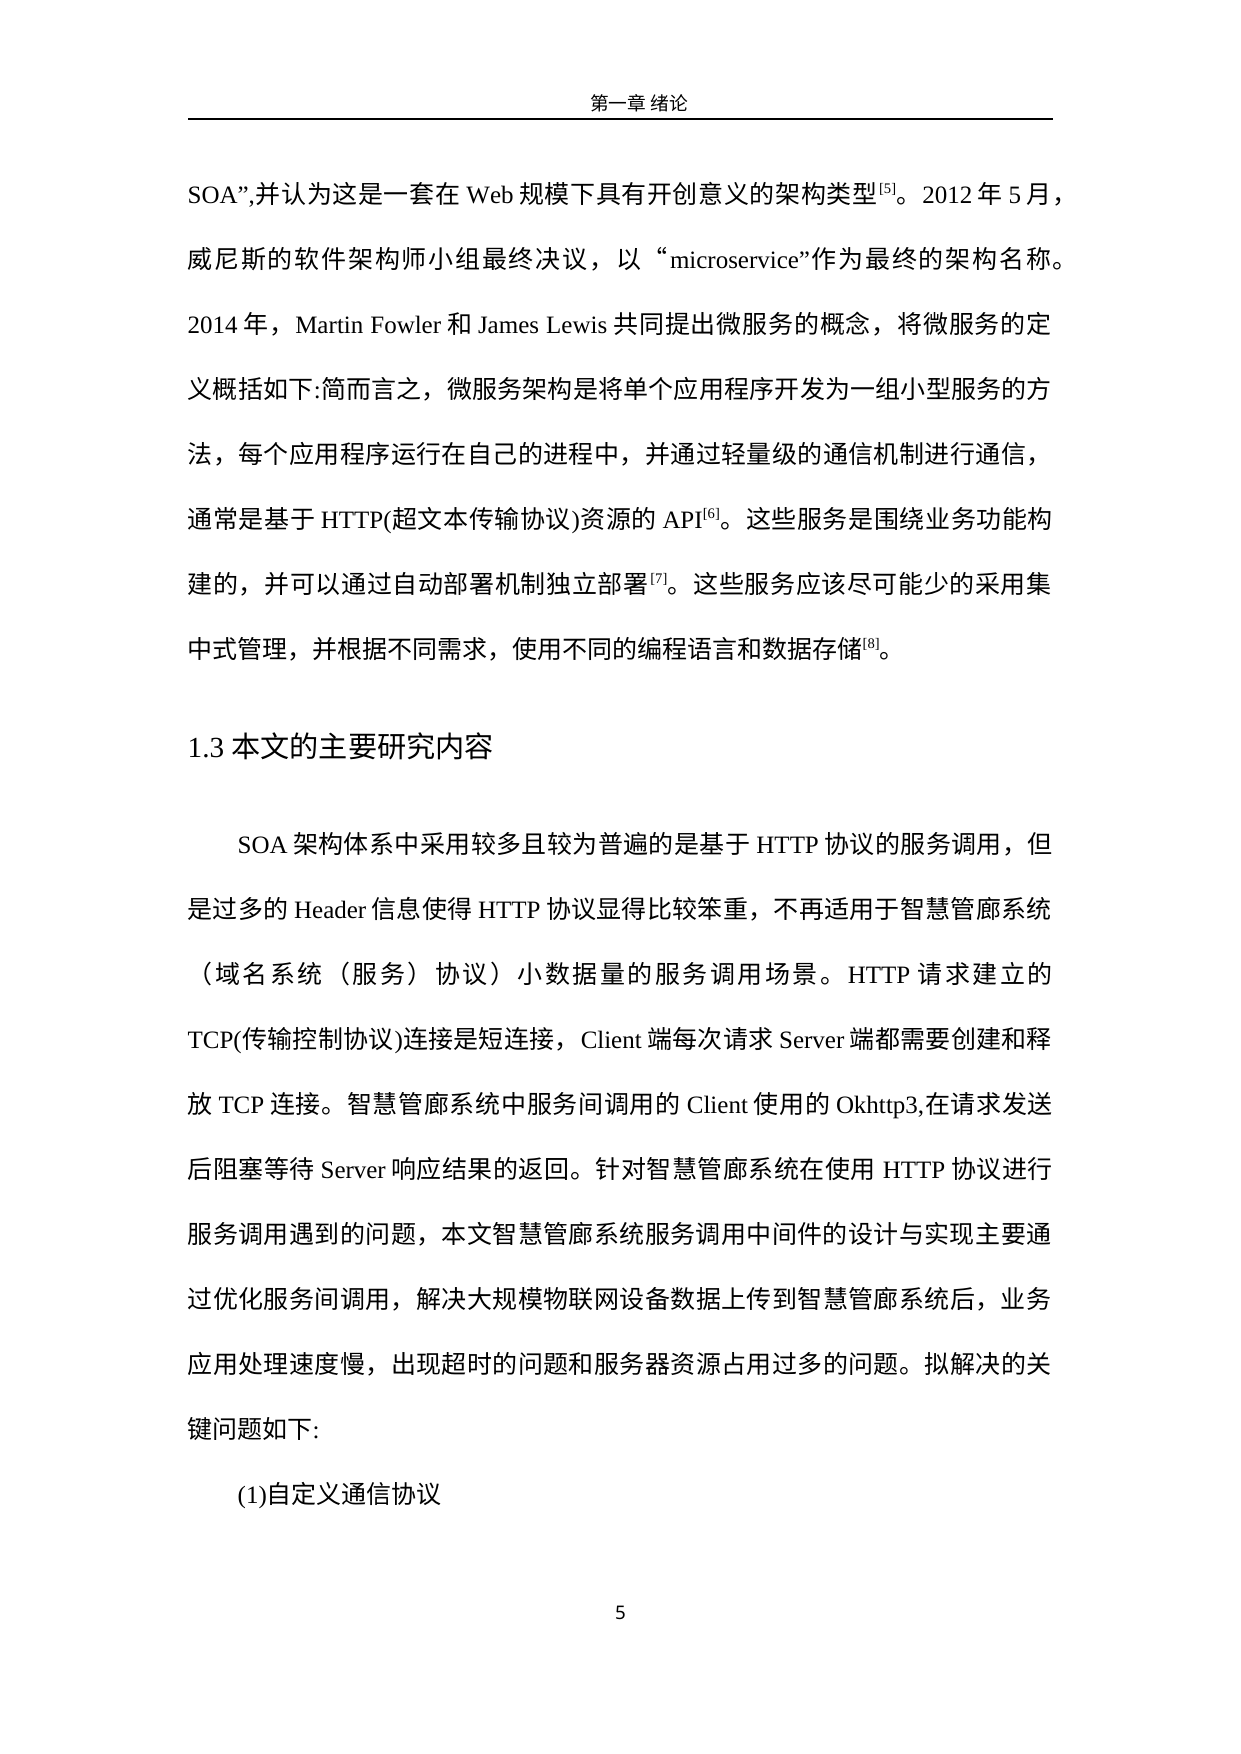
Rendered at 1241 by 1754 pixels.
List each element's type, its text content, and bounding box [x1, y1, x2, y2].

text 1.3 本文的主要研究内容 [187, 712, 1053, 777]
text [187, 160, 1053, 680]
text SOA架构体系中采用较多且较为普遍的是基于HTTP协议的服务调用，但是过多的Header信息使得HTTP协议显得比较笨重，不再适用于智慧管廊系统（域名系统（服务）协议）小数据量的服务调用场景。HTTP请求建立的TCP(传输控制协议)连接是短连接，Client端每次请求Server端都需要创建和释放TCP连接。智慧管廊系统中服务间调用的Client使用的Okhttp3,在请求发送后阻塞等待Server响应结果的返回。针对智慧管廊系统在使用HTTP协议进行服务调用遇到的问题，本文智慧管廊系统服务调用中间件的设计与实现主要通过优化服务间调用，解决大规模物联网设备数据上传到智慧管廊系统后，业务应用处理速度慢，出现超时的问题和服务器资源占用过多的问题。拟解决的关键问题如下: [187, 810, 1053, 1460]
text (1)自定义通信协议 [187, 1460, 1053, 1525]
